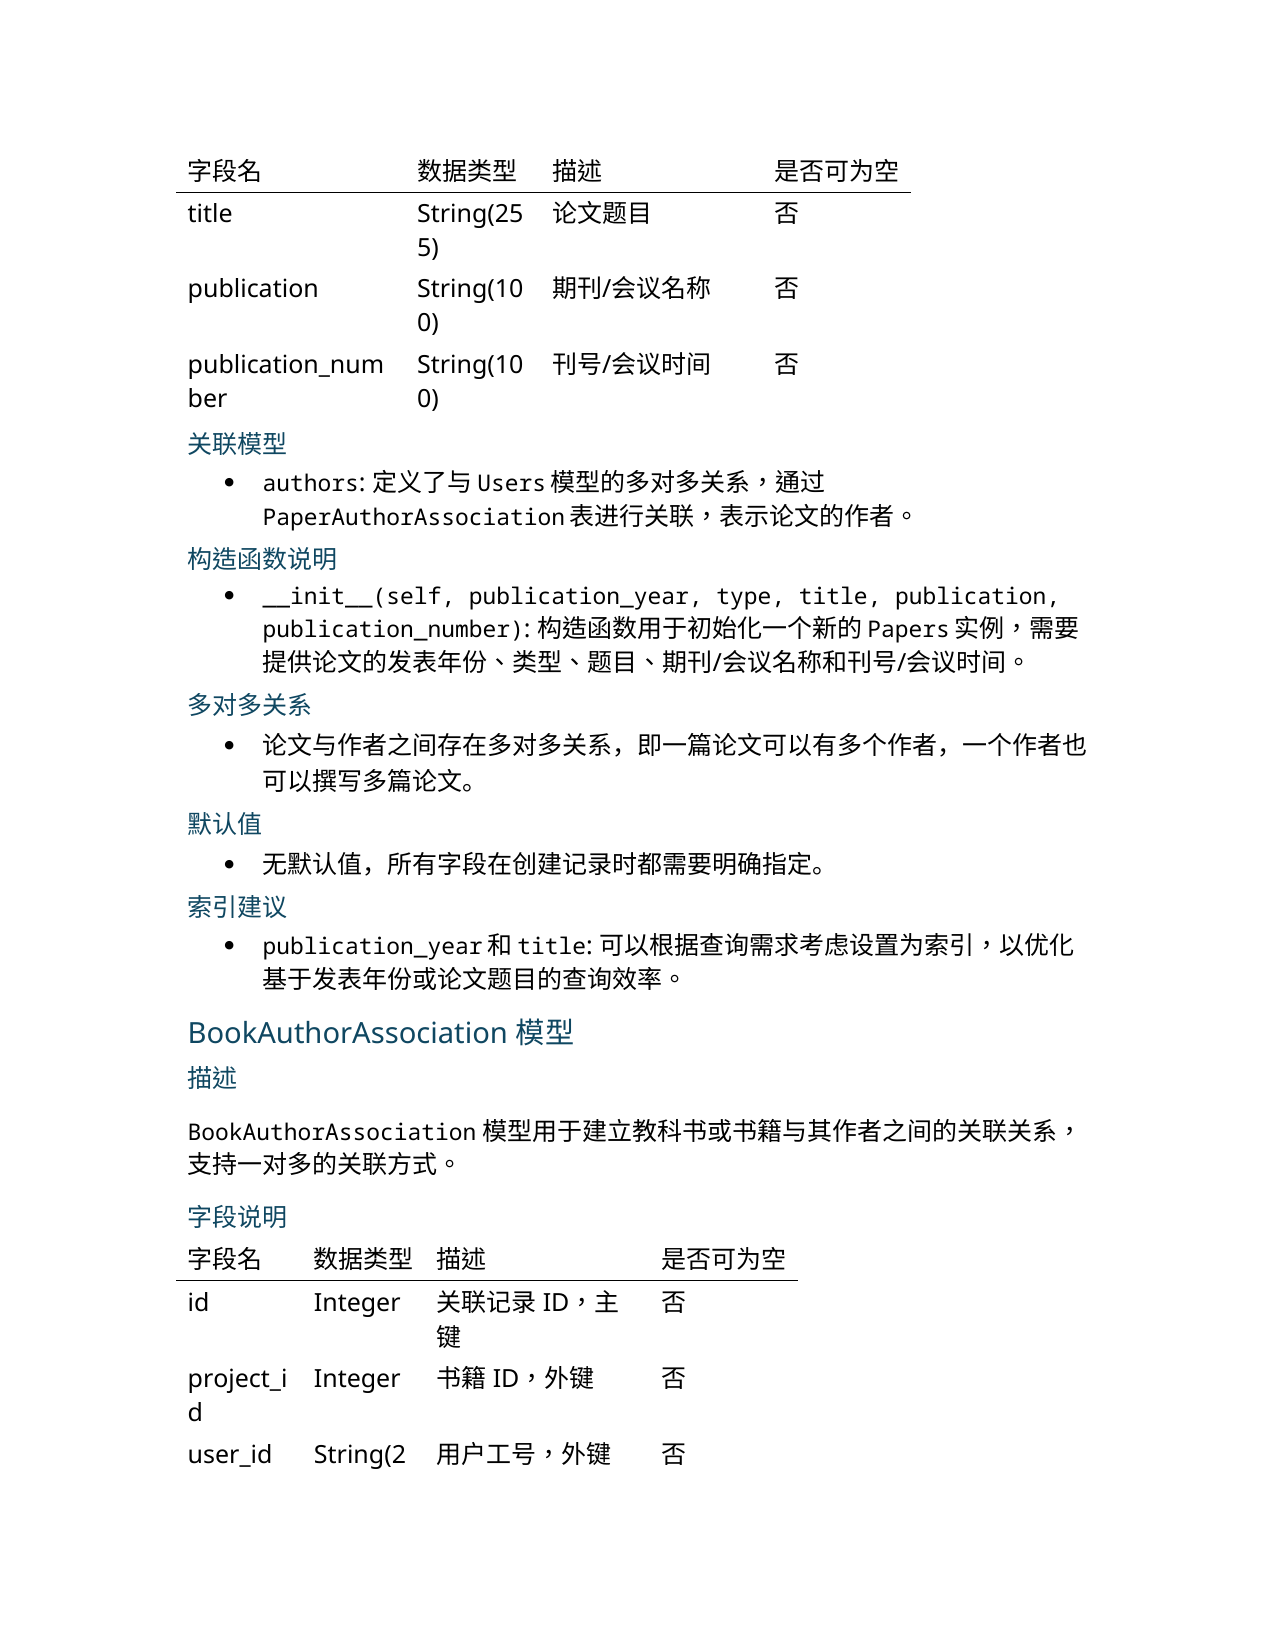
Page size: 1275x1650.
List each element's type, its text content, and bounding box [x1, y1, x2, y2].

table_cell project_id [176, 1357, 302, 1433]
subtitle 关联模型 [187, 427, 1087, 461]
list publication_year和title: 可以根据查询需求考虑设置为索引，以优化基于发表年份或论文题目的查询效率。 [225, 927, 1087, 996]
table_cell Integer [303, 1357, 425, 1433]
table_cell title [176, 193, 406, 267]
table_cell Integer [303, 1281, 425, 1357]
table_cell id [176, 1281, 302, 1357]
subtitle 默认值 [187, 806, 1087, 841]
table_header 字段名 [176, 150, 406, 192]
table_cell 刊号/会议时间 [541, 343, 763, 418]
table_header 是否可为空 [650, 1238, 797, 1280]
table_cell 用户工号，外键 [425, 1433, 650, 1474]
table_cell 论文题目 [541, 193, 763, 267]
table_cell 否 [763, 267, 911, 343]
table_header 数据类型 [303, 1238, 425, 1280]
subtitle BookAuthorAssociation 模型 [187, 1012, 1087, 1052]
table_cell 否 [650, 1357, 797, 1433]
subtitle 字段说明 [187, 1200, 1087, 1234]
table_cell 否 [650, 1281, 797, 1357]
list 论文与作者之间存在多对多关系，即一篇论文可以有多个作者，一个作者也可以撰写多篇论文。 [225, 726, 1087, 798]
subtitle 索引建议 [187, 889, 1087, 923]
table_header 数据类型 [406, 150, 541, 192]
table_cell String(20) [303, 1433, 425, 1474]
table_cell publication_number [176, 343, 406, 418]
text BookAuthorAssociation 模型用于建立教科书或书籍与其作者之间的关联关系，支持一对多的关联方式。 [187, 1113, 1087, 1181]
table_cell 否 [763, 193, 911, 267]
list 无默认值，所有字段在创建记录时都需要明确指定。 [225, 845, 1087, 881]
table_header 描述 [541, 150, 763, 192]
table_cell 书籍 ID，外键 [425, 1357, 650, 1433]
table_cell String(100) [406, 343, 541, 418]
subtitle 描述 [187, 1060, 1087, 1094]
table_cell 否 [763, 343, 911, 418]
table_cell 否 [650, 1433, 797, 1474]
list __init__(self, publication_year, type, title, publication, publication_number): 构造函数用于初始化一个新的Papers实例，需要提供论文的发表年份、类型、题目、期刊/会议名称和刊号/会议时间。 [225, 580, 1087, 679]
table_cell String(255) [406, 193, 541, 267]
table_cell publication [176, 267, 406, 343]
table_header 字段名 [176, 1238, 302, 1280]
subtitle 构造函数说明 [187, 541, 1087, 576]
list authors: 定义了与Users模型的多对多关系，通过PaperAuthorAssociation表进行关联，表示论文的作者。 [225, 465, 1087, 533]
table_cell 关联记录 ID，主键 [425, 1281, 650, 1357]
table_cell 期刊/会议名称 [541, 267, 763, 343]
table_header 描述 [425, 1238, 650, 1280]
table_cell user_id [176, 1433, 302, 1474]
subtitle 多对多关系 [187, 687, 1087, 721]
table_header 是否可为空 [763, 150, 911, 192]
table_cell String(100) [406, 267, 541, 343]
